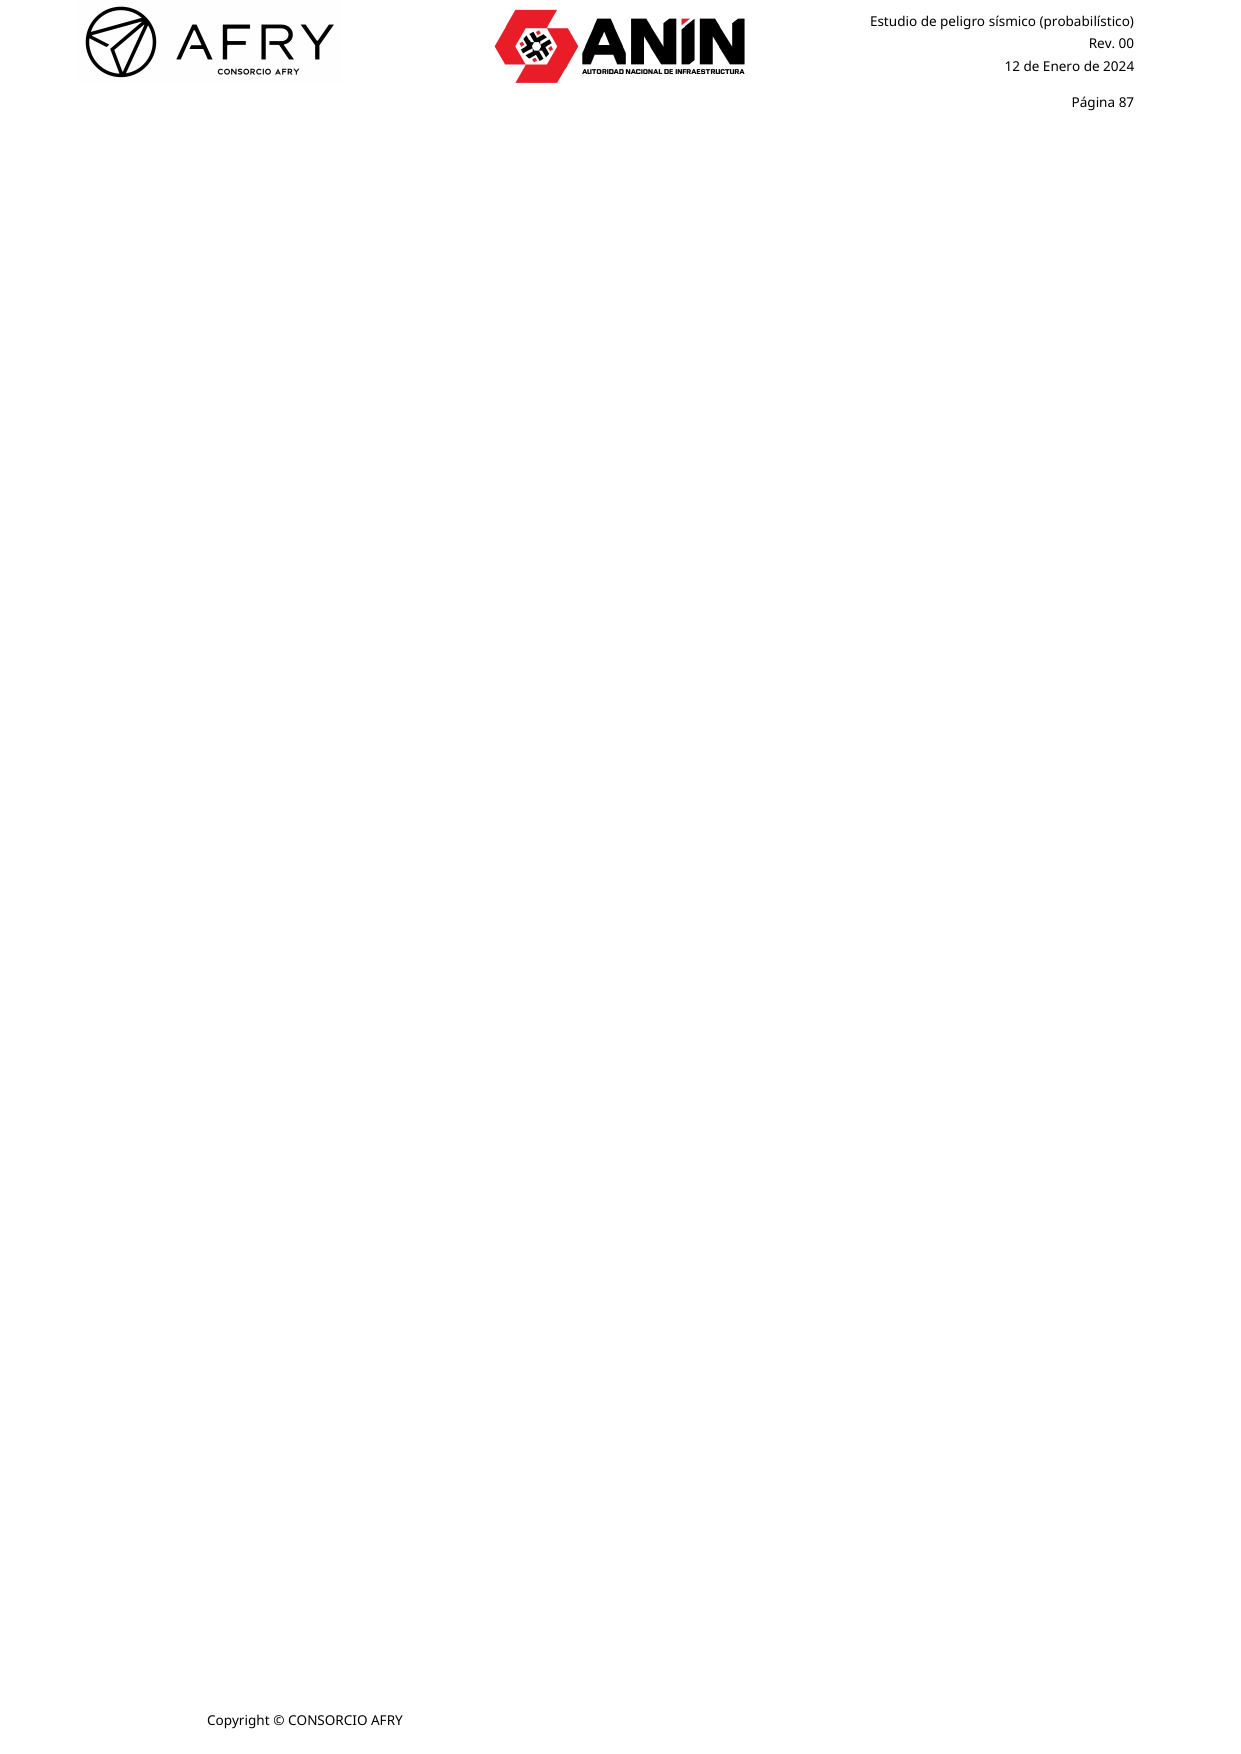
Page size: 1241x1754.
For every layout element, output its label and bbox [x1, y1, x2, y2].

picture [76, 0, 343, 83]
picture [493, 7, 747, 85]
